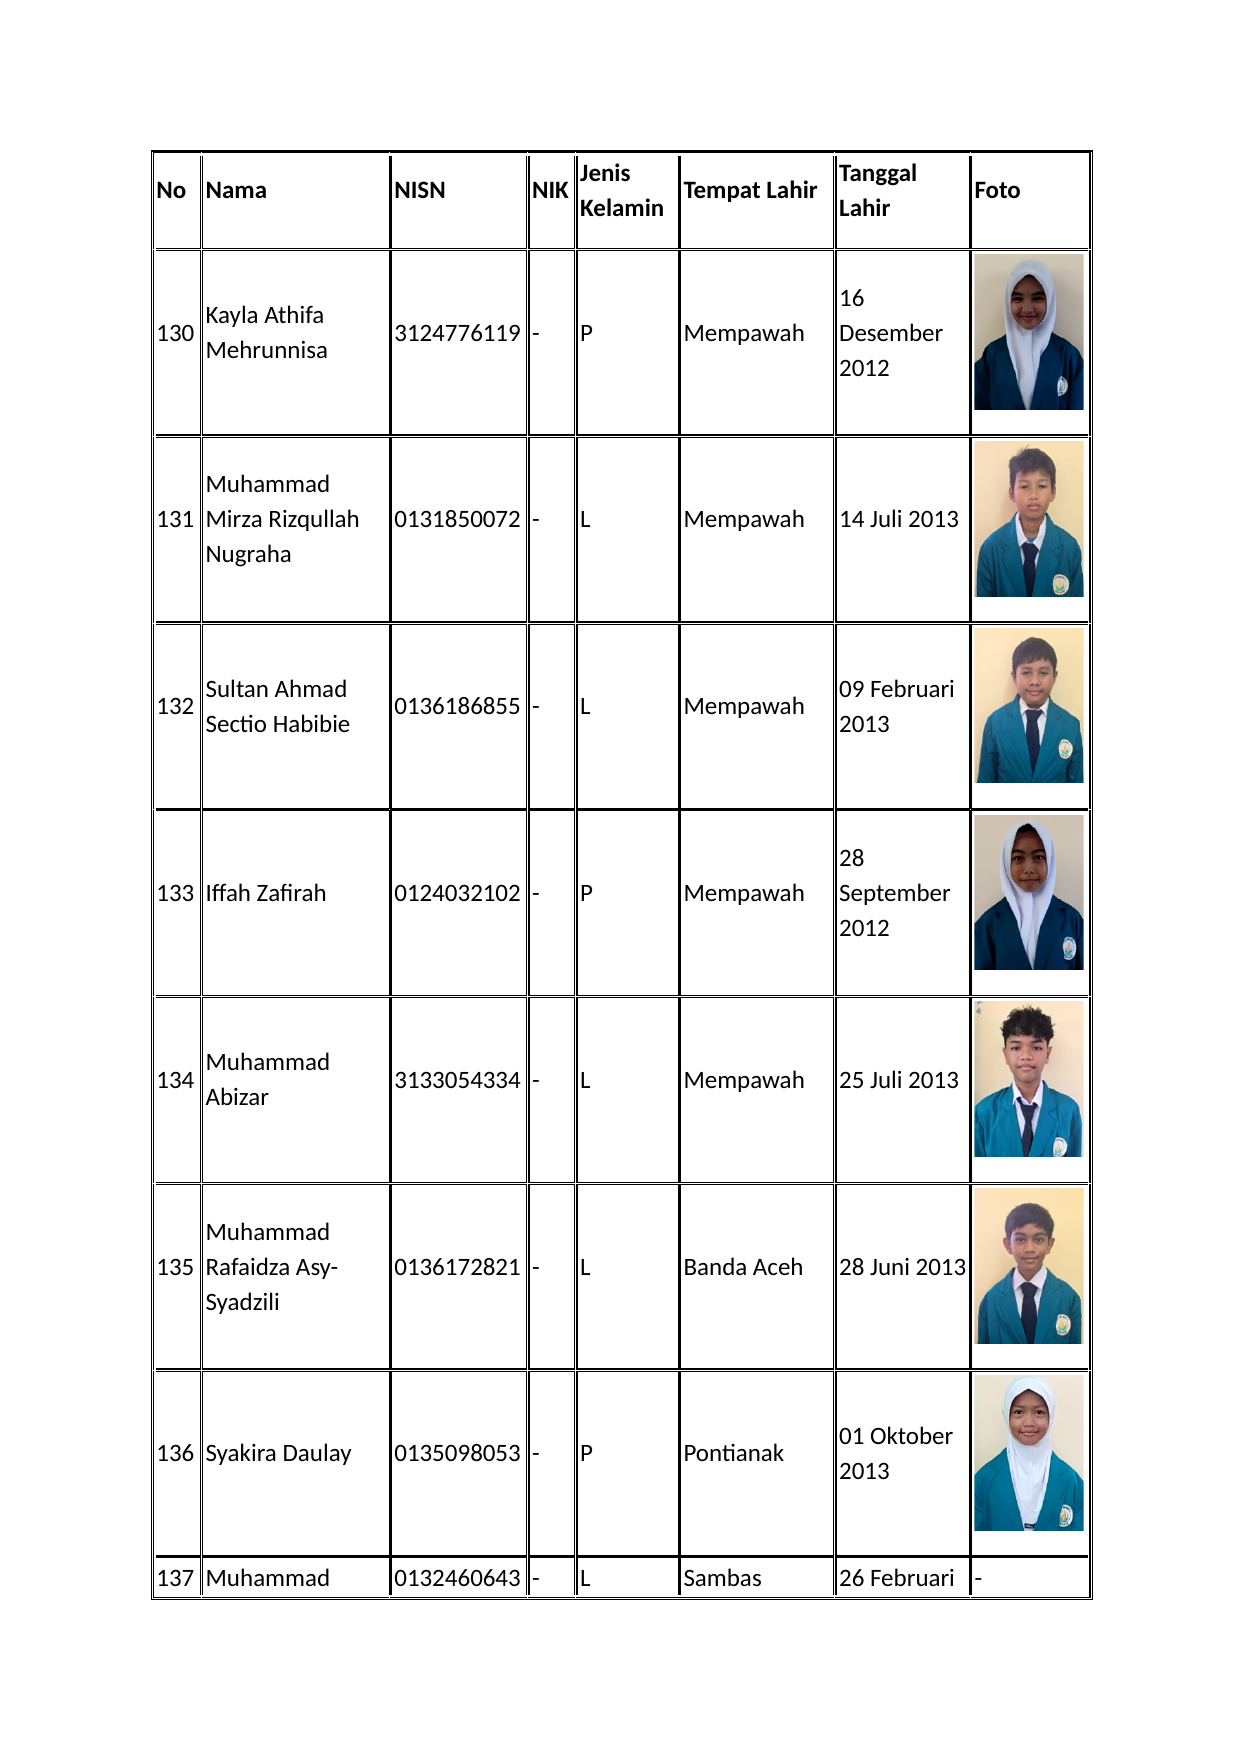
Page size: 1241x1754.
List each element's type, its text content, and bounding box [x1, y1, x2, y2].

table_cell 135 [154, 1181, 200, 1368]
picture [974, 1375, 1084, 1531]
table_header Tempat Lahir [679, 152, 835, 248]
table_cell L [578, 438, 678, 621]
table_cell [970, 995, 1091, 1181]
table_cell 28 Juni 2013 [837, 1185, 969, 1368]
table_cell Muhammad Mirza Rizqullah Nugraha [203, 438, 389, 621]
table_cell 14 Juli 2013 [837, 438, 969, 621]
table_header Foto [970, 153, 1089, 248]
table_cell 130 [152, 248, 201, 434]
table_cell - [528, 1555, 576, 1597]
table_cell - [970, 1555, 1089, 1597]
table_cell P [578, 1372, 678, 1555]
table_cell Kayla Athifa Mehrunnisa [203, 251, 389, 434]
table_cell L [578, 625, 678, 808]
table_header Jenis Kelamin [576, 153, 679, 248]
table_cell Mempawah [681, 438, 833, 621]
table_cell 137 [154, 1555, 201, 1597]
table_cell - [530, 1185, 574, 1368]
table_cell L [578, 1185, 678, 1368]
table_cell 0135098053 [392, 1372, 526, 1555]
table_cell Mempawah [681, 998, 833, 1181]
table_cell Mempawah [681, 251, 833, 434]
table_cell 0124032102 [392, 811, 526, 995]
table_cell 0132460643 [390, 1555, 528, 1597]
table_cell Muhammad Abizar [203, 998, 389, 1181]
table_header NIK [528, 152, 576, 248]
table_header No [154, 153, 201, 248]
table_cell Muhammad Rafaidza Asy-Syadzili [203, 1185, 389, 1368]
table_cell Sultan Ahmad Sectio Habibie [203, 625, 389, 808]
picture [974, 815, 1084, 970]
table_cell 3133054334 [392, 998, 526, 1181]
table_cell Mempawah [681, 625, 833, 808]
table_cell 25 Juli 2013 [837, 998, 969, 1181]
table_cell L [578, 998, 678, 1181]
table_cell 3124776119 [392, 251, 526, 434]
table_cell - [530, 811, 574, 995]
table_cell - [530, 998, 574, 1181]
table_cell 28 September 2012 [837, 811, 969, 995]
picture [974, 441, 1084, 597]
table_cell Syakira Daulay [203, 1372, 389, 1555]
table_cell [972, 1368, 1090, 1555]
table_cell 16 Desember 2012 [837, 251, 969, 434]
table_cell - [530, 251, 574, 434]
table_cell 0136186855 [392, 625, 526, 808]
table_cell L [576, 1558, 679, 1597]
table_cell - [530, 438, 574, 621]
table_cell 0136172821 [392, 1185, 526, 1368]
picture [974, 1188, 1084, 1344]
table_header NISN [390, 152, 528, 248]
table_cell P [578, 811, 678, 995]
table_cell Mempawah [681, 811, 833, 995]
table_cell 136 [154, 1368, 200, 1555]
table_cell [972, 1181, 1090, 1368]
table_cell 09 Februari 2013 [837, 625, 969, 808]
table_cell Banda Aceh [681, 1185, 833, 1368]
table_cell [972, 808, 1091, 995]
table_cell [970, 248, 1091, 434]
picture [974, 1001, 1084, 1157]
table_cell Sambas [679, 1555, 835, 1597]
table_cell [972, 434, 1090, 621]
table_cell 131 [154, 434, 200, 621]
picture [974, 254, 1084, 410]
picture [1060, 1505, 1072, 1526]
table_cell 132 [154, 621, 200, 808]
table_cell P [578, 251, 678, 434]
table_cell [972, 621, 1090, 808]
table_header Tanggal Lahir [835, 153, 970, 248]
table_cell 134 [152, 995, 201, 1181]
table_cell Muhammad Febryan Al Farisyie [201, 1558, 390, 1597]
table_header Nama [201, 152, 390, 248]
table_cell 0131850072 [392, 438, 526, 621]
table_cell - [530, 1372, 574, 1555]
table_cell 133 [152, 808, 200, 995]
table_cell - [530, 625, 574, 808]
table_cell 26 Februari 2013 [835, 1558, 970, 1597]
picture [974, 628, 1084, 783]
table_cell 01 Oktober 2013 [837, 1372, 969, 1555]
table_cell Iffah Zafirah [203, 811, 389, 995]
table_cell Pontianak [681, 1372, 833, 1555]
